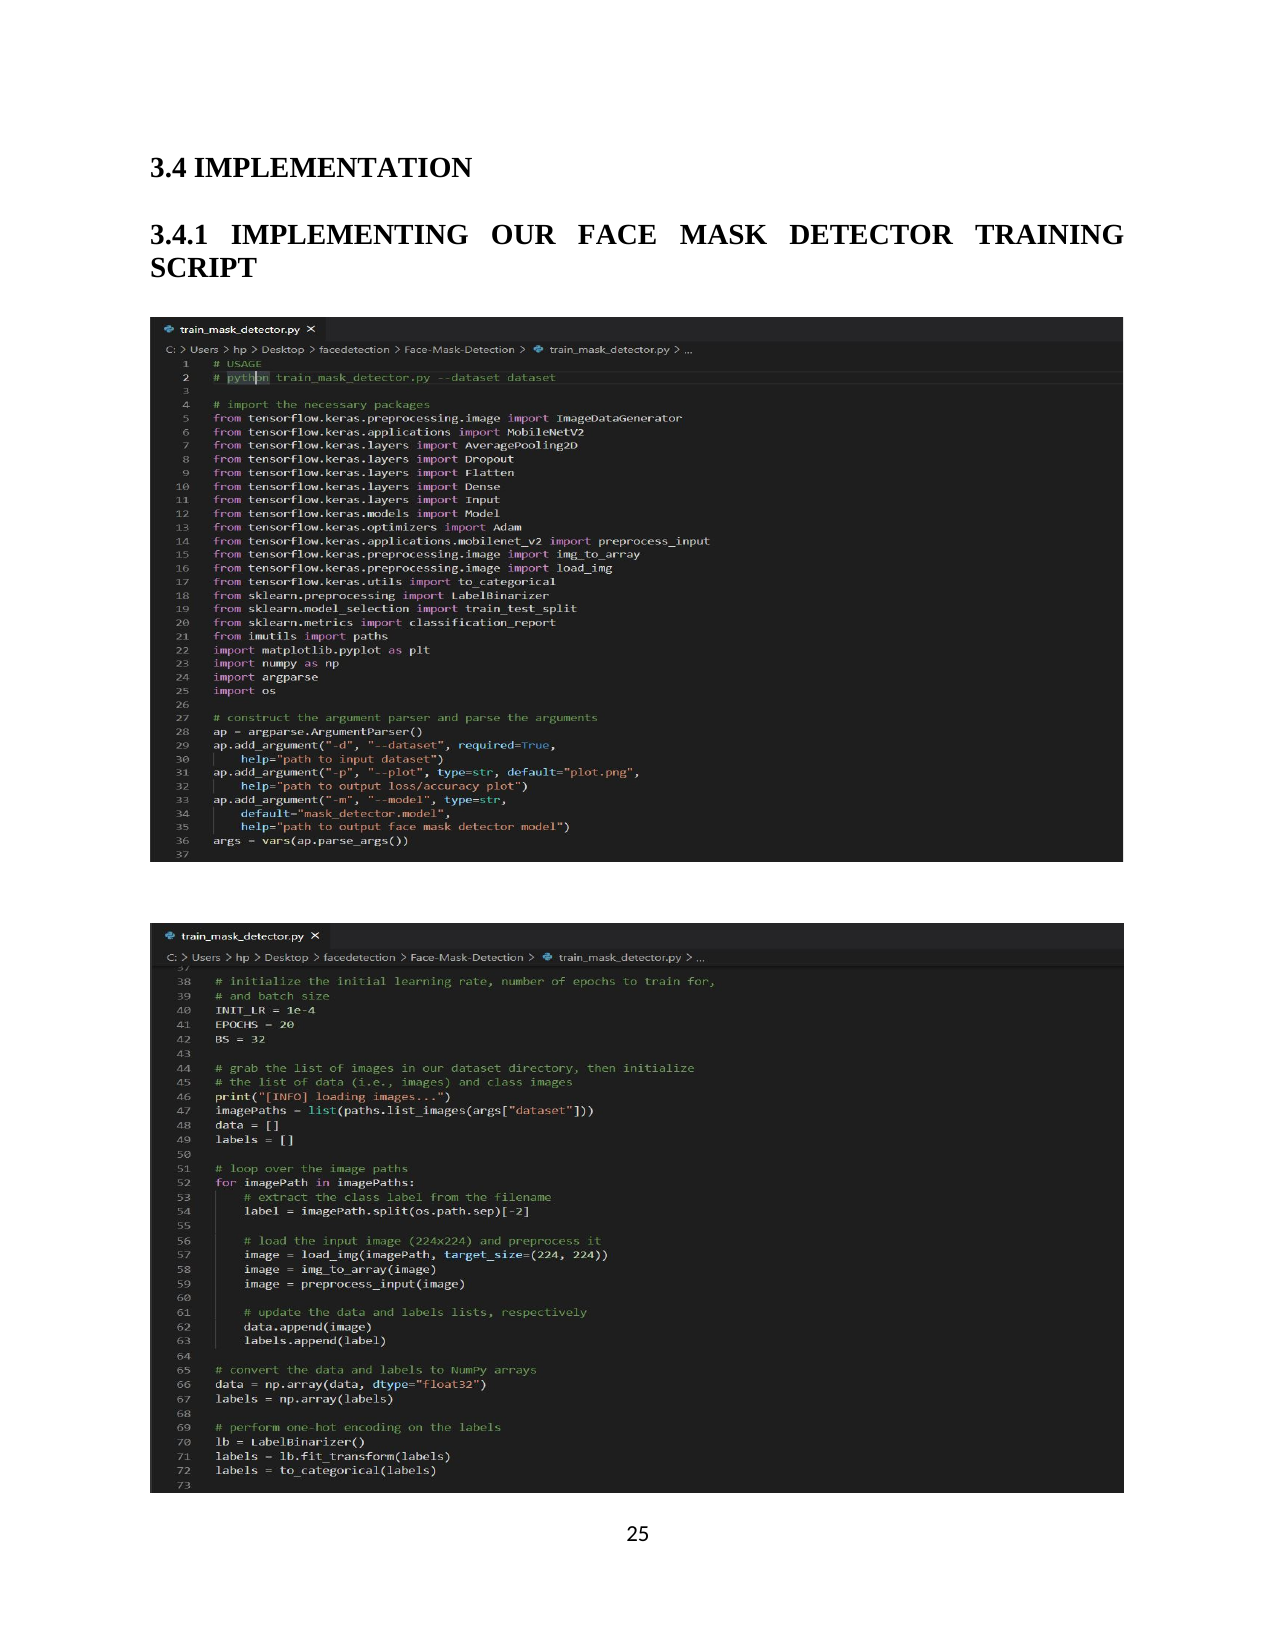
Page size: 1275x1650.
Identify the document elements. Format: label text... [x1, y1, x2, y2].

picture [150, 317, 1124, 862]
picture [150, 923, 1124, 1493]
text 3.4 IMPLEMENTATION [150, 150, 1125, 183]
text 3.4.1 IMPLEMENTING OUR FACE MASK DETECTOR TRAINING SCRIPT [150, 217, 1125, 284]
